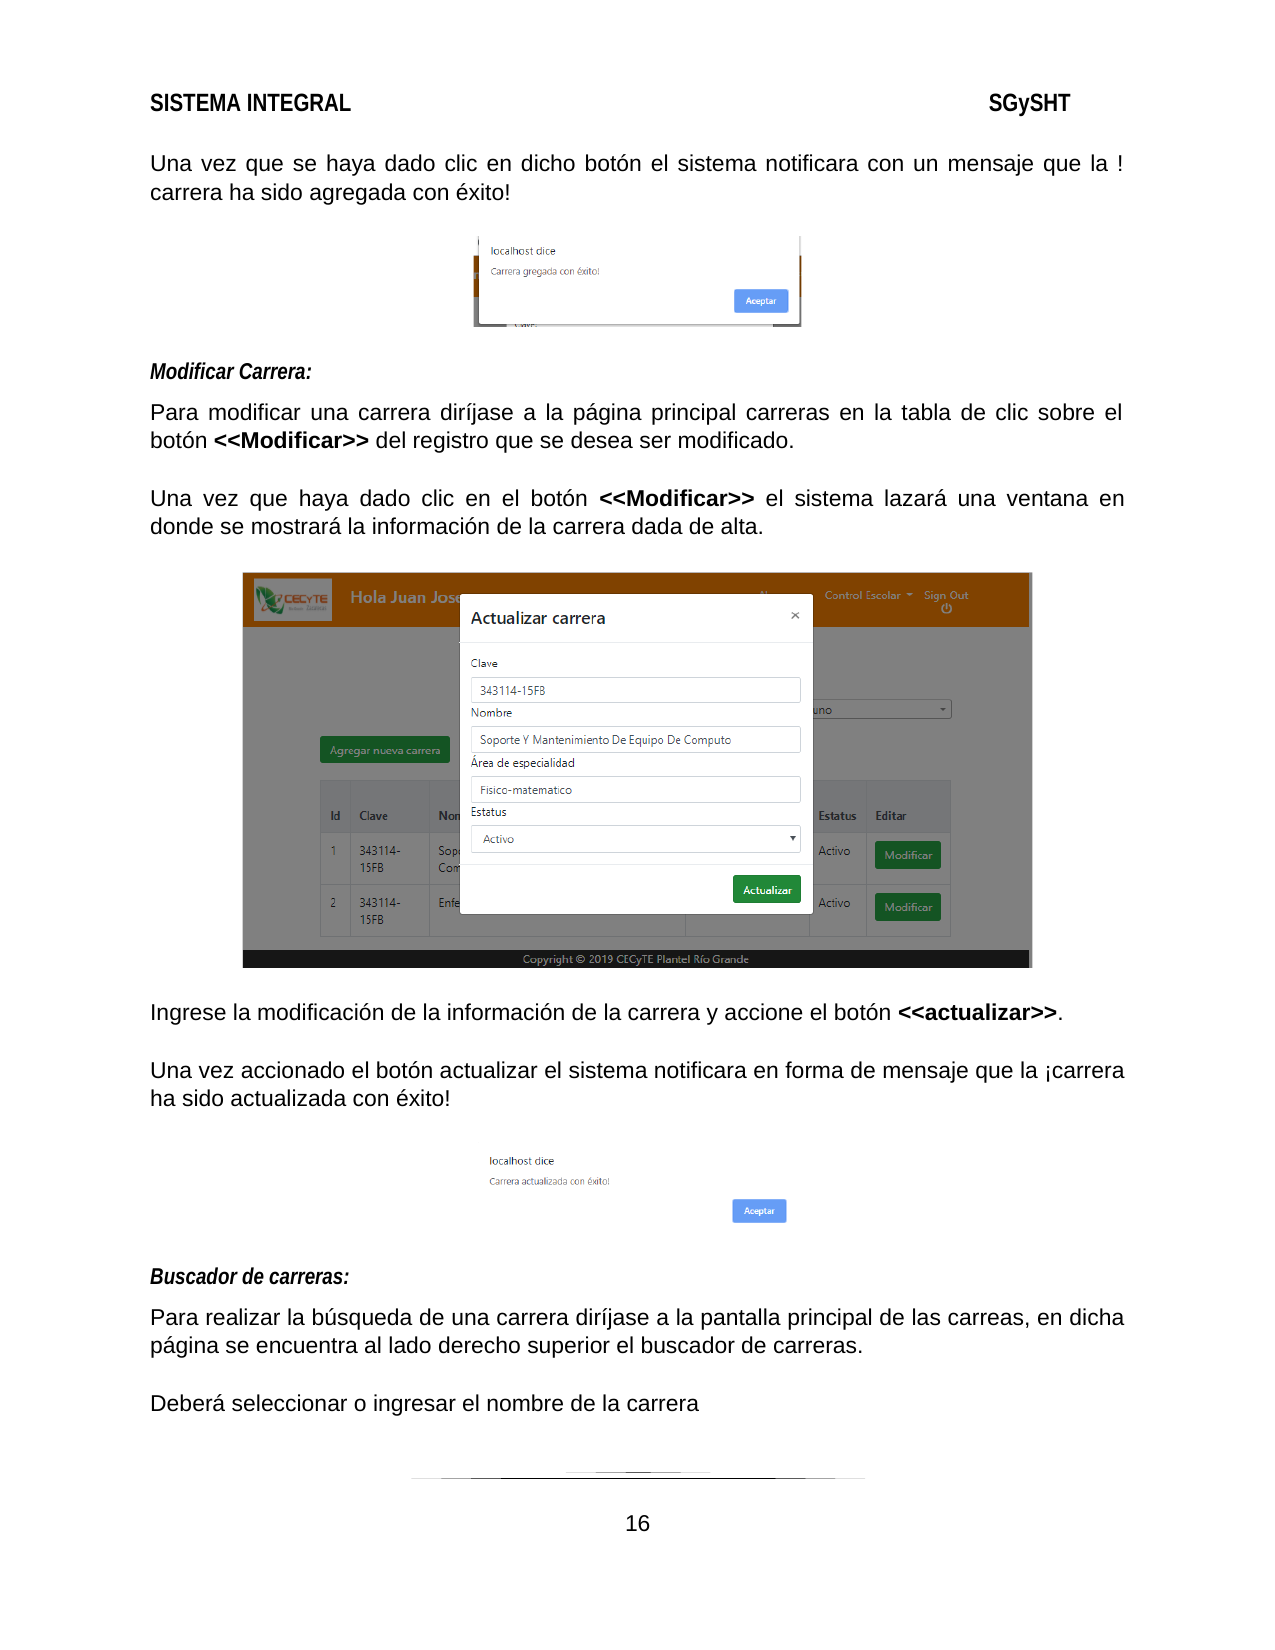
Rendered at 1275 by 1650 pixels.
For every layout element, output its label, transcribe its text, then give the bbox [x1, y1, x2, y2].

picture [478, 1142, 797, 1232]
text Una vez accionado el botón actualizar el sistema notificara en forma de mensaje que la ¡carrera ha sido actualizada con éxito! [150, 1057, 1125, 1111]
subtitle Modificar Carrera: [150, 358, 1125, 384]
subtitle Buscador de carreras: [150, 1263, 1125, 1289]
text Una vez que haya dado clic en el botón <<Modificar>> el sistema lazará una ventana en donde se mostrará la información de la carrera dada de alta. [150, 485, 1125, 540]
text Una vez que se haya dado clic en dicho botón el sistema notificara con un mensaje que la !carrera ha sido agregada con éxito! [150, 150, 1125, 205]
picture [242, 571, 1033, 968]
picture [473, 236, 802, 327]
text Para realizar la búsqueda de una carrera diríjase a la pantalla principal de las carreas, en dicha página se encuentra al lado derecho superior el buscador de carreras. [150, 1304, 1125, 1359]
text Ingrese la modificación de la información de la carrera y accione el botón <<actualizar>>. [150, 999, 1125, 1025]
text Para modificar una carrera diríjase a la página principal carreras en la tabla de clic sobre el botón <<Modificar>> del registro que se desea ser modificado. [150, 399, 1125, 454]
text Deberá seleccionar o ingresar el nombre de la carrera [150, 1390, 1125, 1416]
